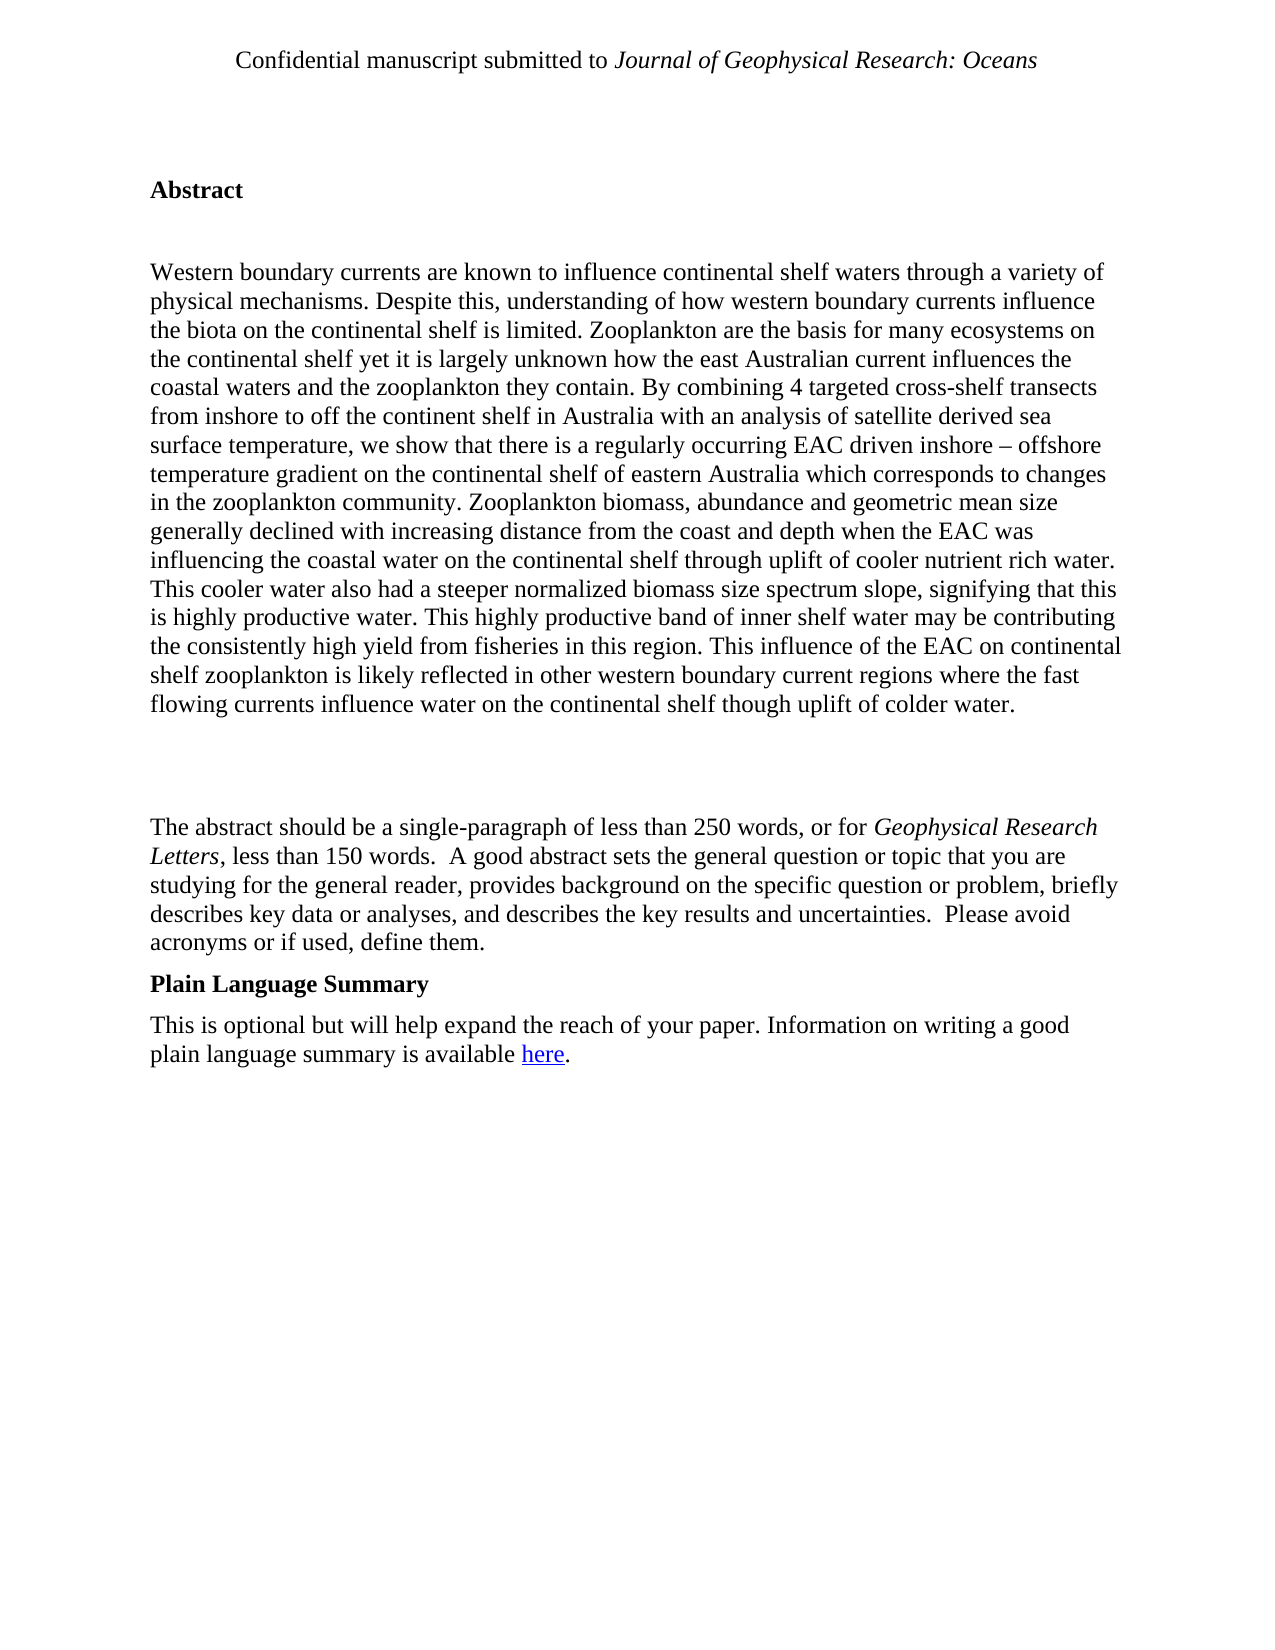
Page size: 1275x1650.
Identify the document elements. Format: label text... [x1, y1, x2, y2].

text This is optional but will help expand the reach of your paper. Information on writing a good plain language summary is available here. [150, 1010, 1125, 1067]
subtitle Abstract [150, 175, 1125, 204]
text The abstract should be a single-paragraph of less than 250 words, or for Geophysical Research Letters, less than 150 words. A good abstract sets the general question or topic that you are studying for the general reader, provides background on the specific question or problem, briefly describes key data or analyses, and describes the key results and uncertainties. Please avoid acronyms or if used, define them. [150, 812, 1125, 956]
text Western boundary currents are known to influence continental shelf waters through a variety of physical mechanisms. Despite this, understanding of how western boundary currents influence the biota on the continental shelf is limited. Zooplankton are the basis for many ecosystems on the continental shelf yet it is largely unknown how the east Australian current influences the coastal waters and the zooplankton they contain. By combining 4 targeted cross-shelf transects from inshore to off the continent shelf in Australia with an analysis of satellite derived sea surface temperature, we show that there is a regularly occurring EAC driven inshore – offshore temperature gradient on the continental shelf of eastern Australia which corresponds to changes in the zooplankton community. Zooplankton biomass, abundance and geometric mean size generally declined with increasing distance from the coast and depth when the EAC was influencing the coastal water on the continental shelf through uplift of cooler nutrient rich water. This cooler water also had a steeper normalized biomass size spectrum slope, signifying that this is highly productive water. This highly productive band of inner shelf water may be contributing the consistently high yield from fisheries in this region. This influence of the EAC on continental shelf zooplankton is likely reflected in other western boundary current regions where the fast flowing currents influence water on the continental shelf though uplift of colder water. [150, 257, 1125, 717]
text Plain Language Summary [150, 969, 1125, 997]
